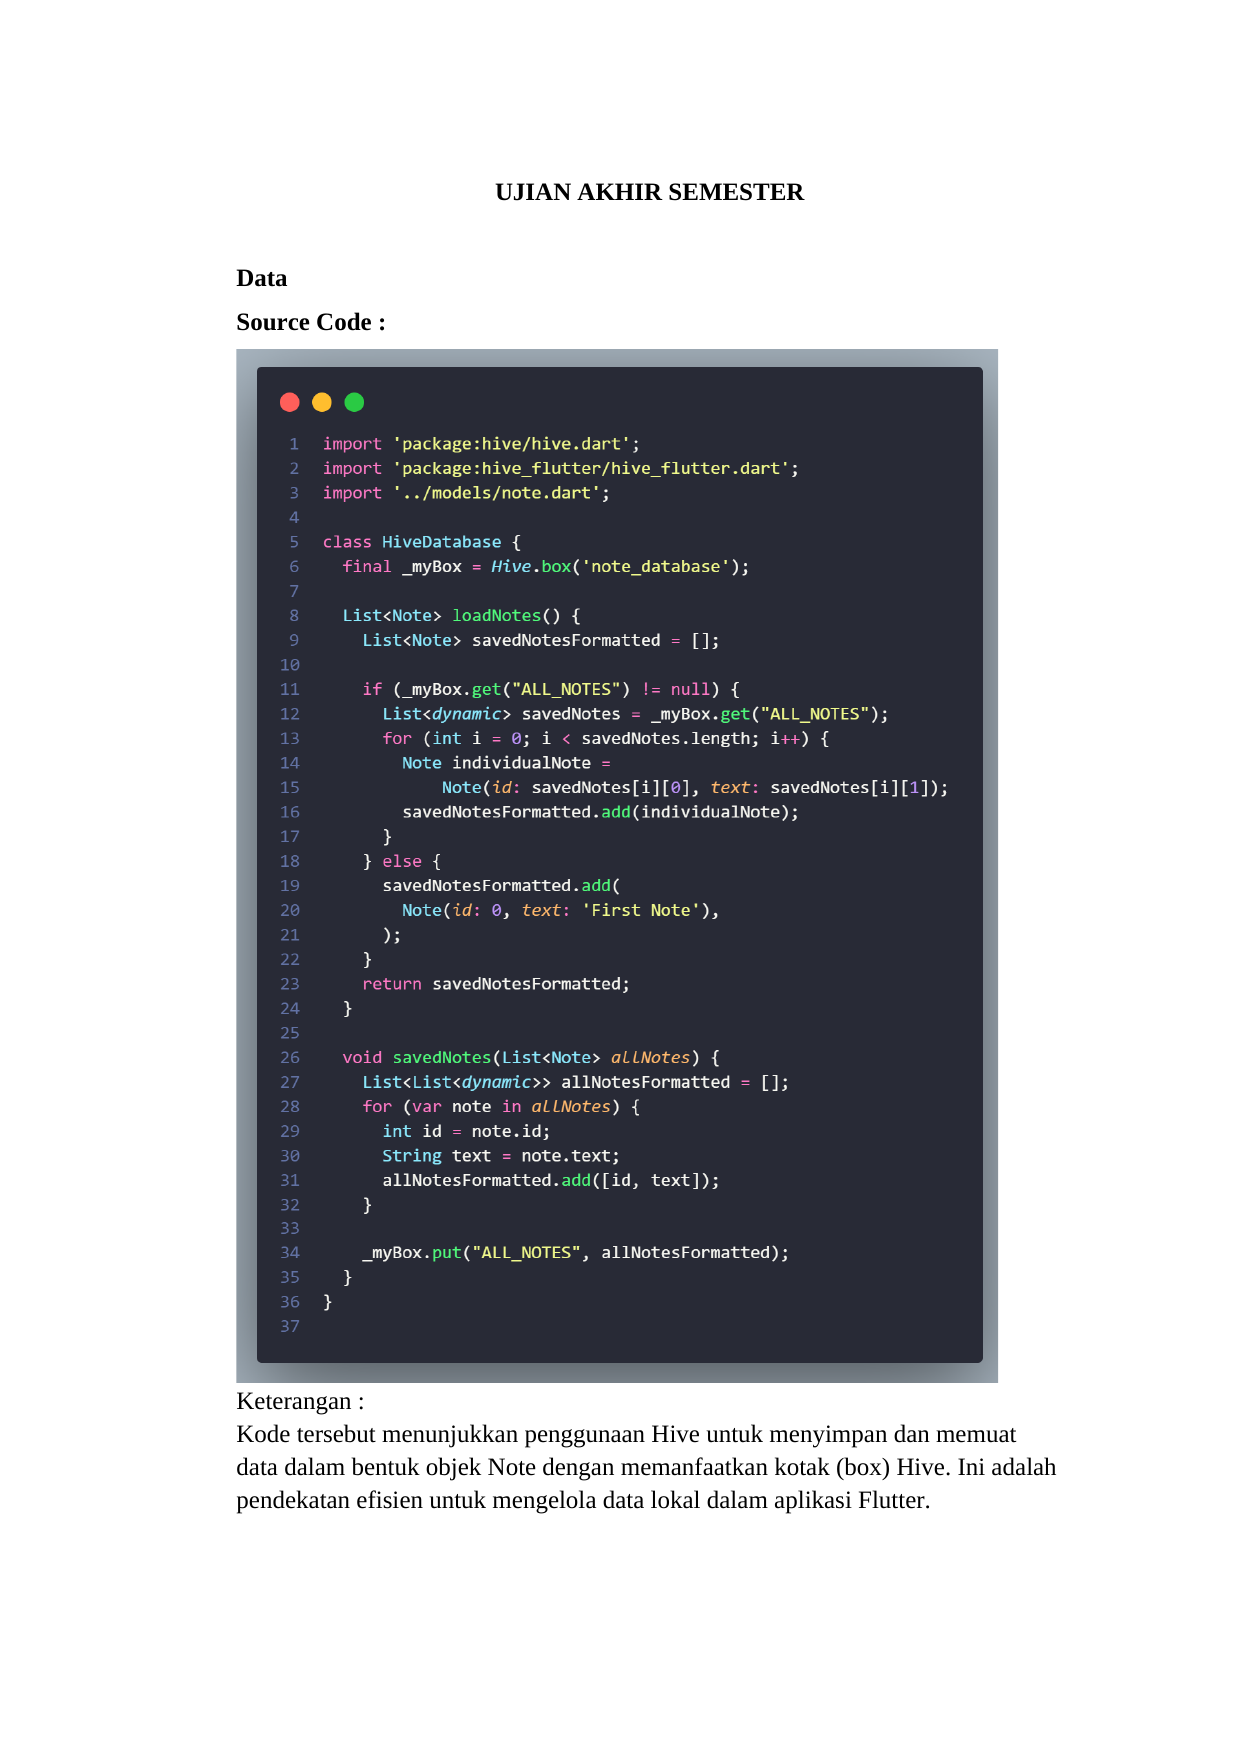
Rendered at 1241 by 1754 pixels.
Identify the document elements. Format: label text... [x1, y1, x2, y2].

text Kode tersebut menunjukkan penggunaan Hive untuk menyimpan dan memuat data dalam bentuk objek Note dengan memanfaatkan kotak (box) Hive. Ini adalah pendekatan efisien untuk mengelola data lokal dalam aplikasi Flutter. [236, 1419, 1063, 1514]
text Keterangan : [236, 1386, 1063, 1415]
text UJIAN AKHIR SEMESTER [236, 177, 1063, 206]
text Source Code : [236, 307, 1063, 335]
picture [236, 349, 999, 1383]
text Data [236, 263, 1063, 292]
